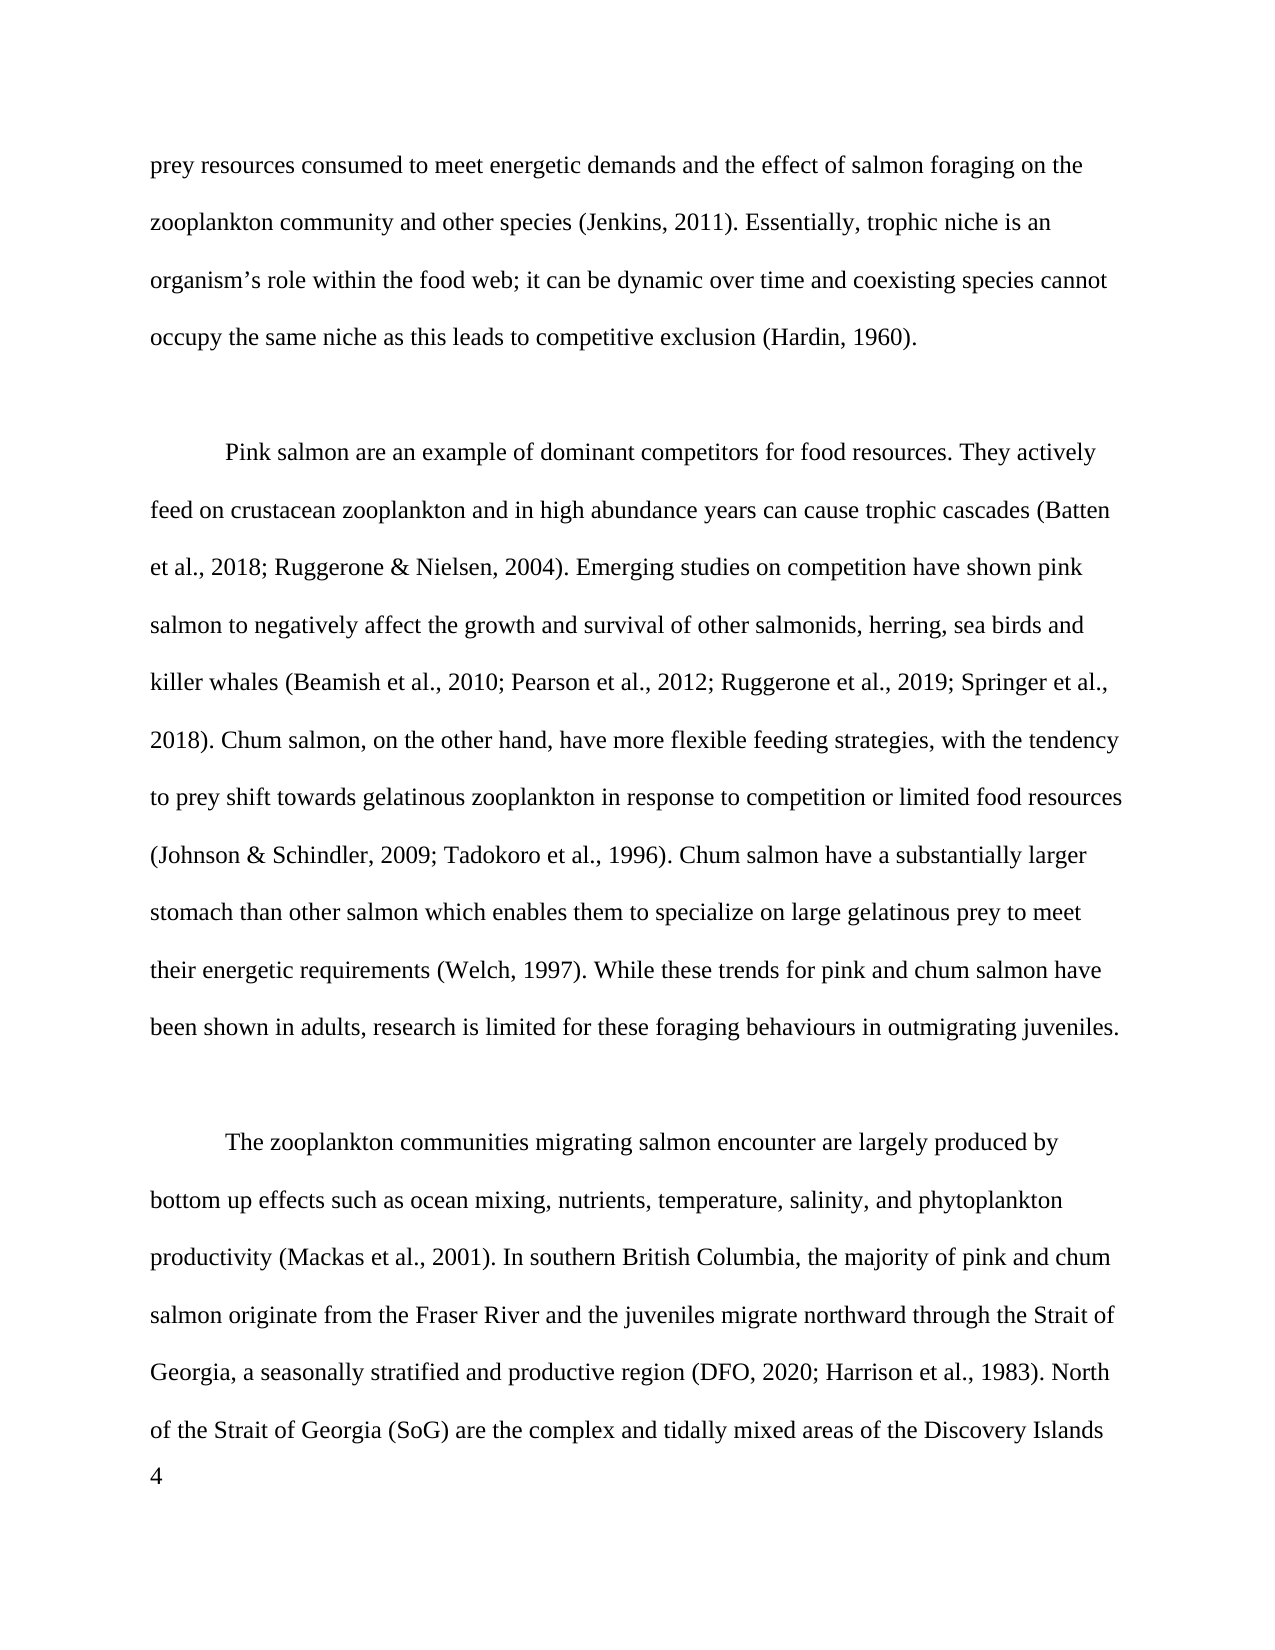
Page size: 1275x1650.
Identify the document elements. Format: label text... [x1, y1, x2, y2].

text Pink salmon are an example of dominant competitors for food resources. They actively feed on crustacean zooplankton and in high abundance years can cause trophic cascades (Batten et al., 2018; Ruggerone & Nielsen, 2004). Emerging studies on competition have shown pink salmon to negatively affect the growth and survival of other salmonids, herring, sea birds and killer whales (Beamish et al., 2010; Pearson et al., 2012; Ruggerone et al., 2019; Springer et al., 2018). Chum salmon, on the other hand, have more flexible feeding strategies, with the tendency to prey shift towards gelatinous zooplankton in response to competition or limited food resources (Johnson & Schindler, 2009; Tadokoro et al., 1996). Chum salmon have a substantially larger stomach than other salmon which enables them to specialize on large gelatinous prey to meet their energetic requirements (Welch, 1997). While these trends for pink and chum salmon have been shown in adults, research is limited for these foraging behaviours in outmigrating juveniles. [150, 437, 1125, 1041]
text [150, 1127, 1125, 1444]
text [150, 150, 1125, 351]
